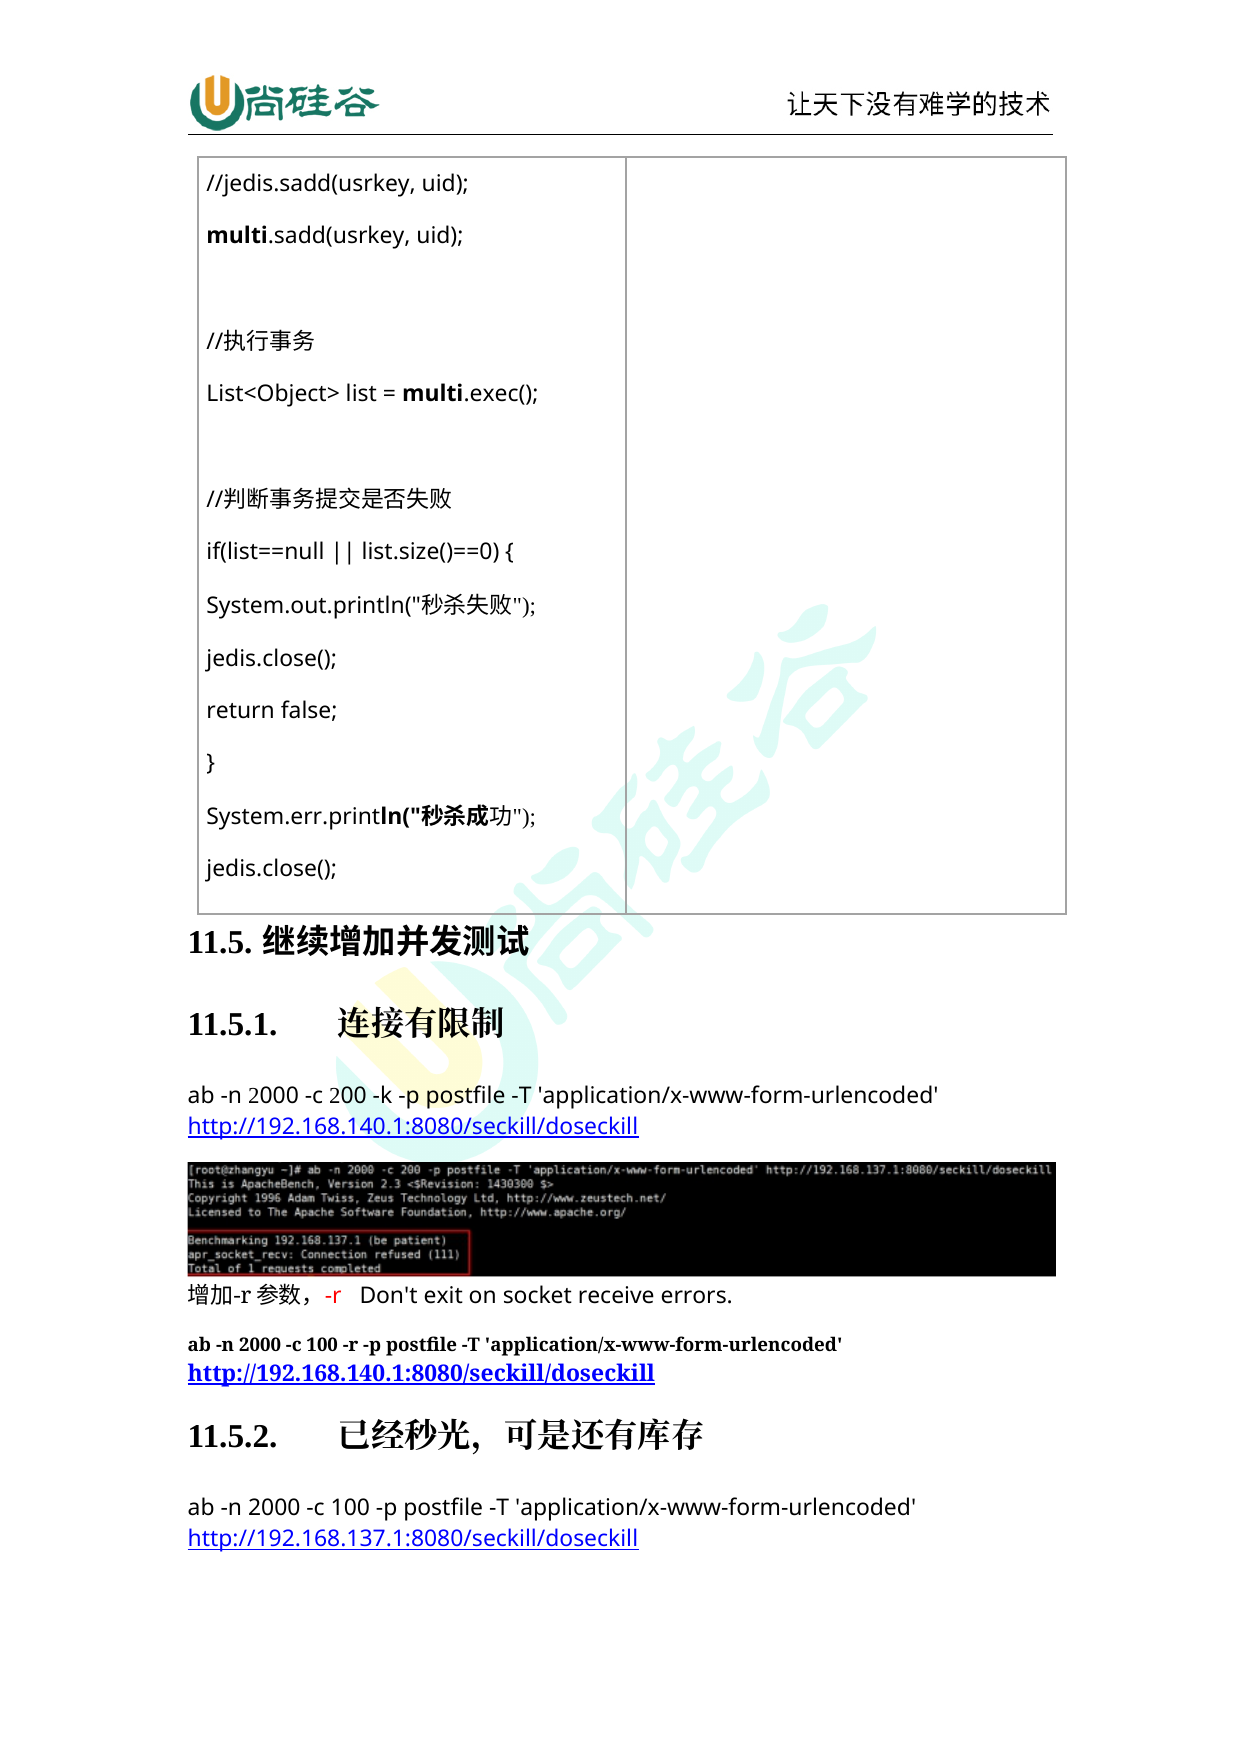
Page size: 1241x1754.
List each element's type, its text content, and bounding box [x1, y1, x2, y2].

list 已经秒光，可是还有库存 [187, 1409, 1053, 1457]
text ab -n 2000 -c 100 -r -p postfile -T 'application/x-www-form-urlencoded' http://192.168.140.1:8080/seckill/doseckill [187, 1331, 1053, 1388]
table_header [627, 158, 1065, 912]
text 增加-r参数，-r Don't exit on socket receive errors. [187, 1278, 1053, 1311]
picture [187, 73, 1053, 132]
text ab -n 2000 -c 100 -p postfile -T 'application/x-www-form-urlencoded' http://192.168.137.1:8080/seckill/doseckill [187, 1491, 1053, 1553]
list 连接有限制 [187, 997, 1053, 1045]
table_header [199, 158, 625, 912]
text ab -n 2000 -c 200 -k -p postfile -T 'application/x-www-form-urlencoded' http://192.168.140.1:8080/seckill/doseckill [187, 1079, 1053, 1141]
picture [187, 1162, 1056, 1278]
list 继续增加并发测试 [187, 914, 1053, 963]
